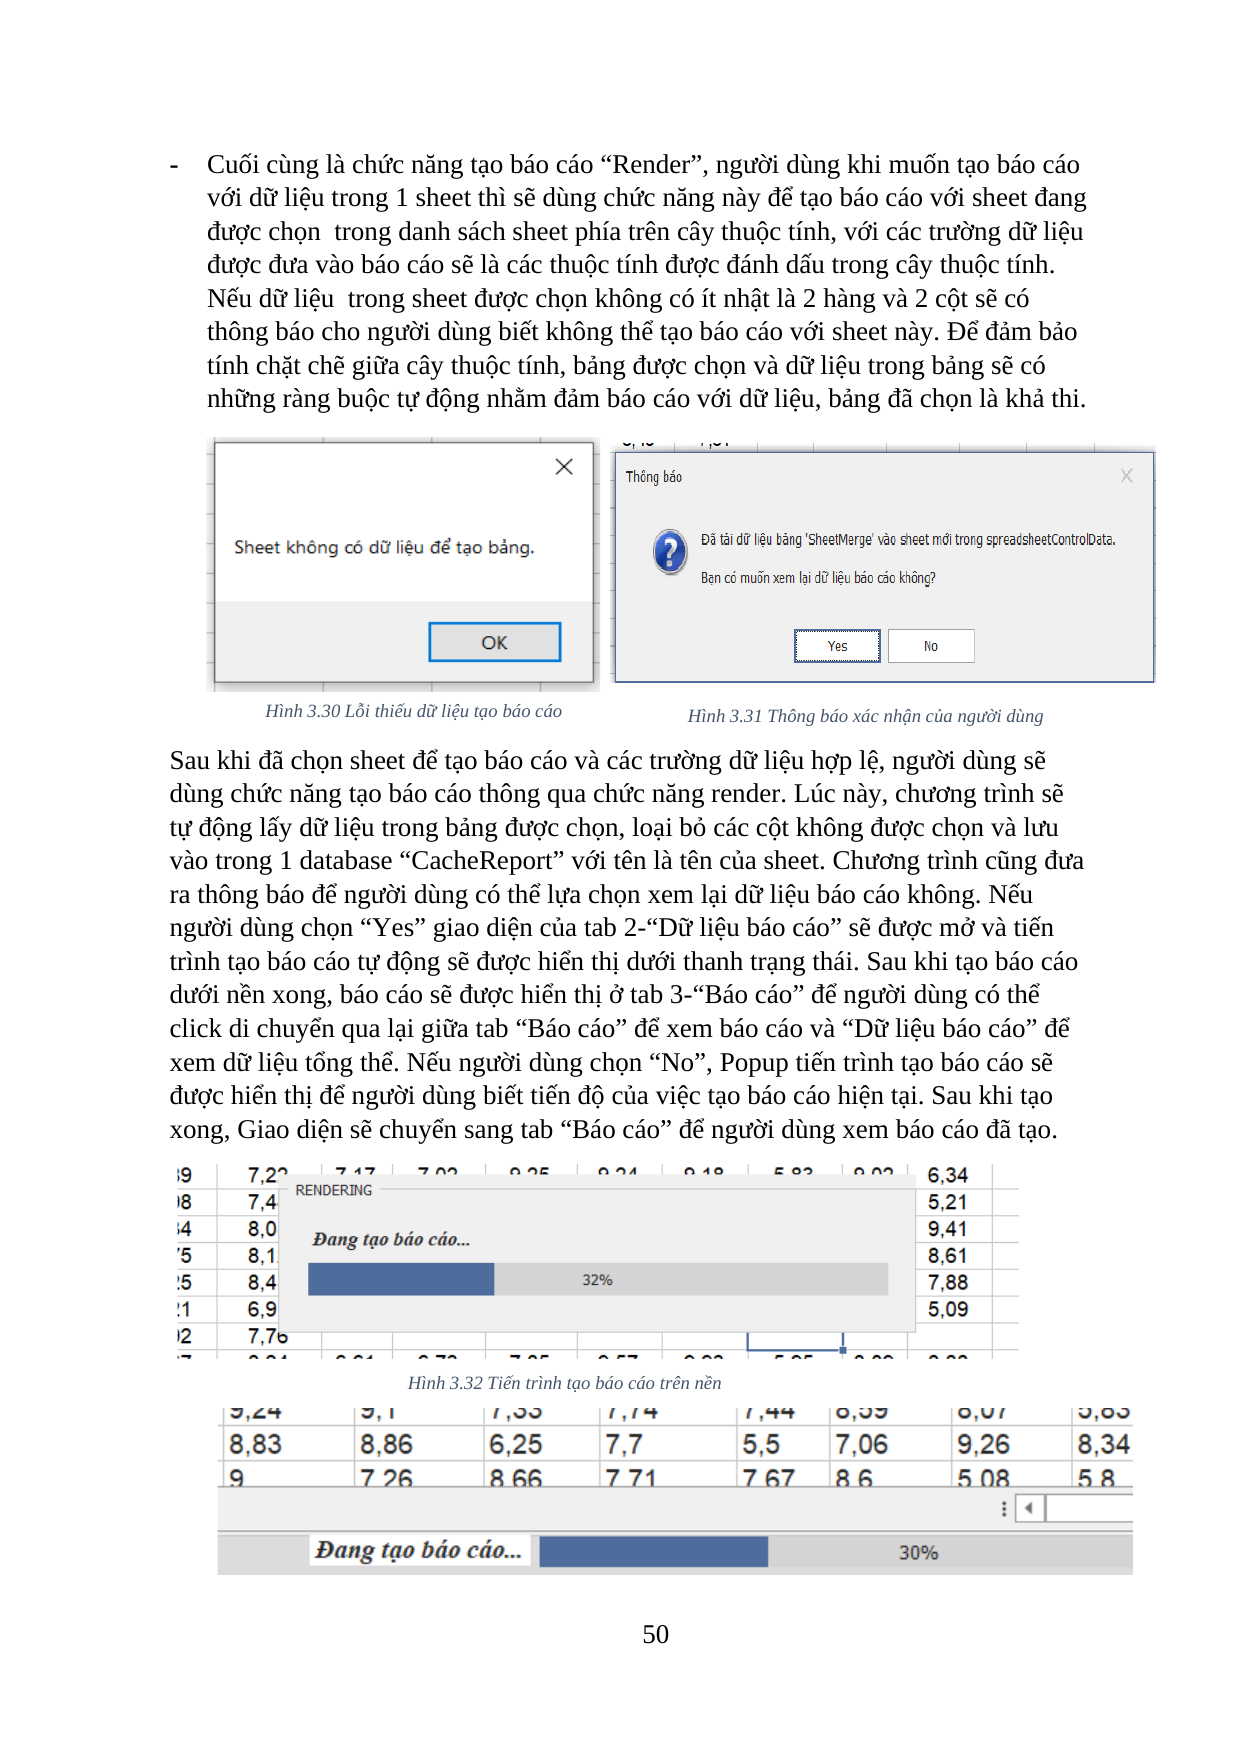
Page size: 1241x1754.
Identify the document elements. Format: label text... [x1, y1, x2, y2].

picture [206, 437, 601, 692]
picture [610, 443, 1157, 683]
picture [177, 1164, 1019, 1359]
text Sau khi đã chọn sheet để tạo báo cáo và các trường dữ liệu hợp lệ, người dùng sẽ dùng chức năng tạo báo cáo thông qua chức năng render. Lúc này, chương trình sẽ tự động lấy dữ liệu trong bảng được chọn, loại bỏ các cột không được chọn và lưu vào trong 1 database “CacheReport” với tên là tên của sheet. Chương trình cũng đưa ra thông báo để người dùng có thể lựa chọn xem lại dữ liệu báo cáo không. Nếu người dùng chọn “Yes” giao diện của tab 2-“Dữ liệu báo cáo” sẽ được mở và tiến trình tạo báo cáo tự động sẽ được hiển thị dưới thanh trạng thái. Sau khi tạo báo cáo dưới nền xong, báo cáo sẽ được hiển thị ở tab 3-“Báo cáo” để người dùng có thể click di chuyển qua lại giữa tab “Báo cáo” để xem báo cáo và “Dữ liệu báo cáo” để xem dữ liệu tổng thể. Nếu người dùng chọn “No”, Popup tiến trình tạo báo cáo sẽ được hiển thị để người dùng biết tiến độ của việc tạo báo cáo hiện tại. Sau khi tạo xong, Giao diện sẽ chuyển sang tab “Báo cáo” để người dùng xem báo cáo đã tạo. [169, 744, 1092, 1144]
picture [217, 1408, 1133, 1575]
list Cuối cùng là chức năng tạo báo cáo “Render”, người dùng khi muốn tạo báo cáo với dữ liệu trong 1 sheet thì sẽ dùng chức năng này để tạo báo cáo với sheet đang được chọn trong danh sách sheet phía trên cây thuộc tính, với các trường dữ liệu được đưa vào báo cáo sẽ là các thuộc tính được đánh dấu trong cây thuộc tính. Nếu dữ liệu trong sheet được chọn không có ít nhật là 2 hàng và 2 cột sẽ có thông báo cho người dùng biết không thể tạo báo cáo với sheet này. Để đảm bảo tính chặt chẽ giữa cây thuộc tính, bảng được chọn và dữ liệu trong bảng sẽ có những ràng buộc tự động nhằm đảm báo cáo với dữ liệu, bảng đã chọn là khả thi. [169, 148, 1092, 414]
